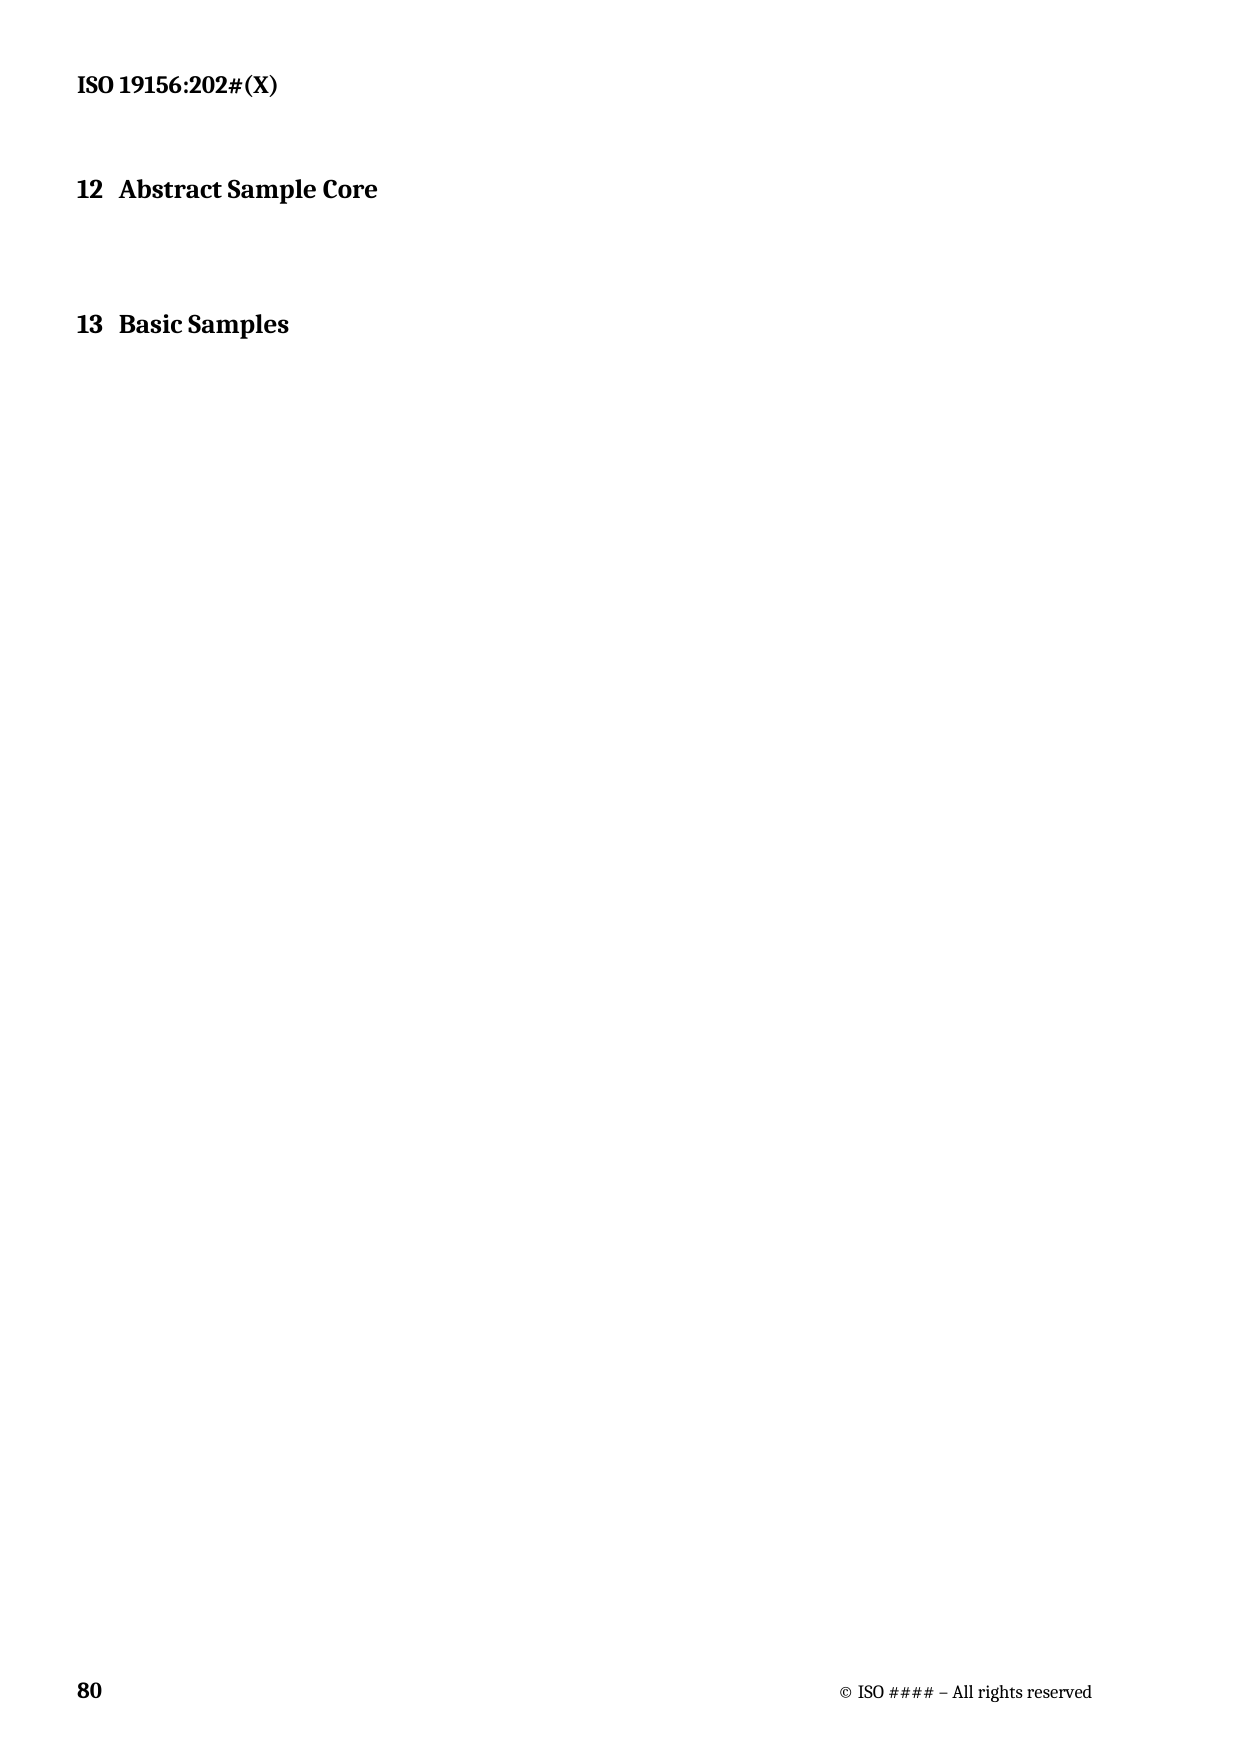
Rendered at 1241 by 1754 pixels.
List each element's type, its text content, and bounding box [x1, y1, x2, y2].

subtitle Abstract Sample Core [77, 174, 1092, 205]
subtitle Basic Samples [77, 309, 1092, 341]
